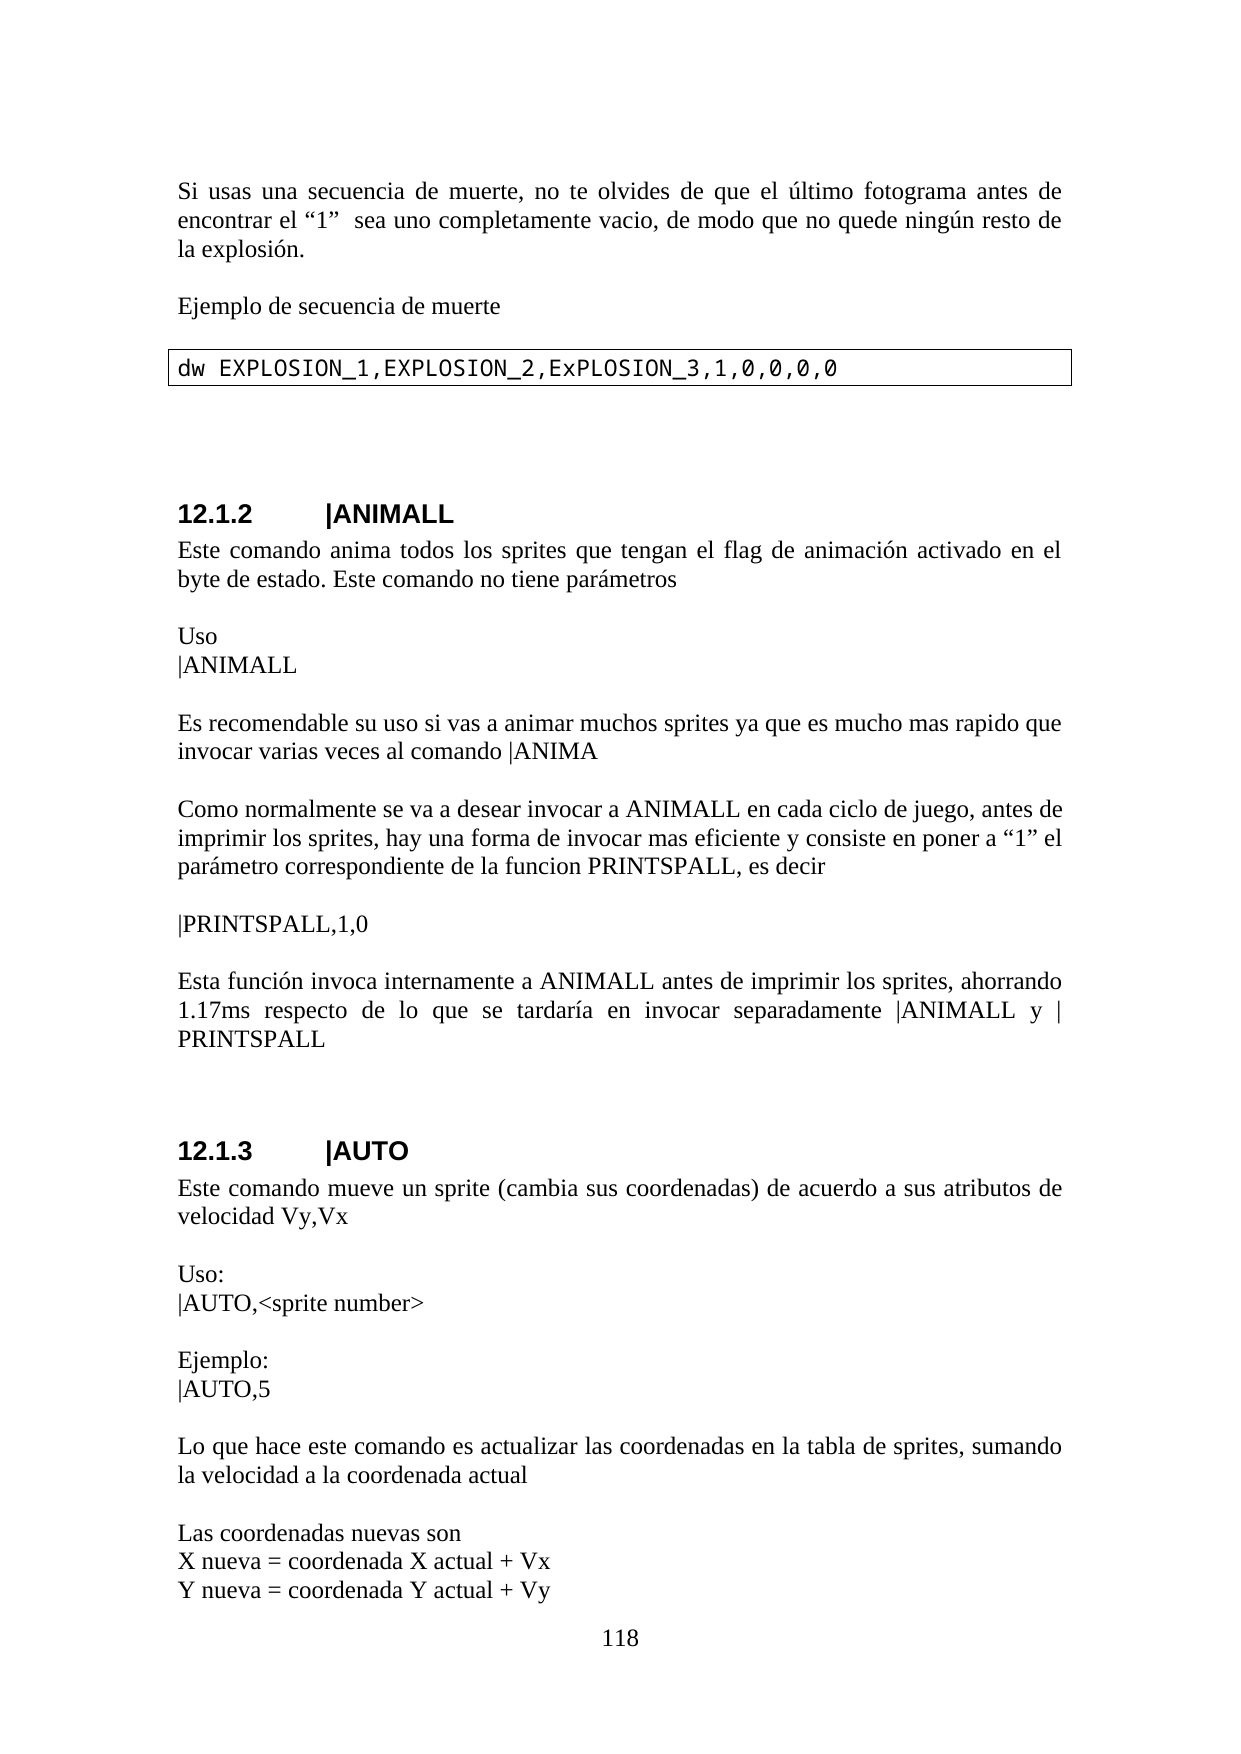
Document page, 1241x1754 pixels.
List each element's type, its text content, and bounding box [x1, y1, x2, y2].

subtitle |AUTO [177, 1135, 1063, 1166]
text Lo que hace este comando es actualizar las coordenadas en la tabla de sprites, sumando la velocidad a la coordenada actual [177, 1431, 1063, 1489]
text Uso: [177, 1259, 1063, 1288]
text Este comando anima todos los sprites que tengan el flag de animación activado en el byte de estado. Este comando no tiene parámetros [177, 535, 1063, 593]
text X nueva = coordenada X actual + Vx [177, 1546, 1063, 1575]
text Uso [177, 621, 1063, 650]
text Si usas una secuencia de muerte, no te olvides de que el último fotograma antes de encontrar el “1” sea uno completamente vacio, de modo que no quede ningún resto de la explosión. [177, 176, 1063, 263]
text Es recomendable su uso si vas a animar muchos sprites ya que es mucho mas rapido que invocar varias veces al comando |ANIMA [177, 708, 1063, 765]
text Como normalmente se va a desear invocar a ANIMALL en cada ciclo de juego, antes de imprimir los sprites, hay una forma de invocar mas eficiente y consiste en poner a “1” el parámetro correspondiente de la funcion PRINTSPALL, es decir [177, 794, 1063, 880]
text Y nueva = coordenada Y actual + Vy [177, 1575, 1063, 1604]
text |AUTO,<sprite number> [177, 1288, 1063, 1316]
text Ejemplo: [177, 1345, 1063, 1374]
text Las coordenadas nuevas son [177, 1518, 1063, 1546]
text dw EXPLOSION_1,EXPLOSION_2,ExPLOSION_3,1,0,0,0,0 [169, 350, 1071, 385]
text Ejemplo de secuencia de muerte [177, 291, 1063, 320]
text |ANIMALL [177, 650, 1063, 679]
subtitle |ANIMALL [177, 498, 1063, 529]
text Este comando mueve un sprite (cambia sus coordenadas) de acuerdo a sus atributos de velocidad Vy,Vx [177, 1173, 1063, 1230]
text |AUTO,5 [177, 1374, 1063, 1403]
text |PRINTSPALL,1,0 [177, 909, 1063, 938]
text Esta función invoca internamente a ANIMALL antes de imprimir los sprites, ahorrando 1.17ms respecto de lo que se tardaría en invocar separadamente |ANIMALL y |PRINTSPALL [177, 966, 1063, 1053]
